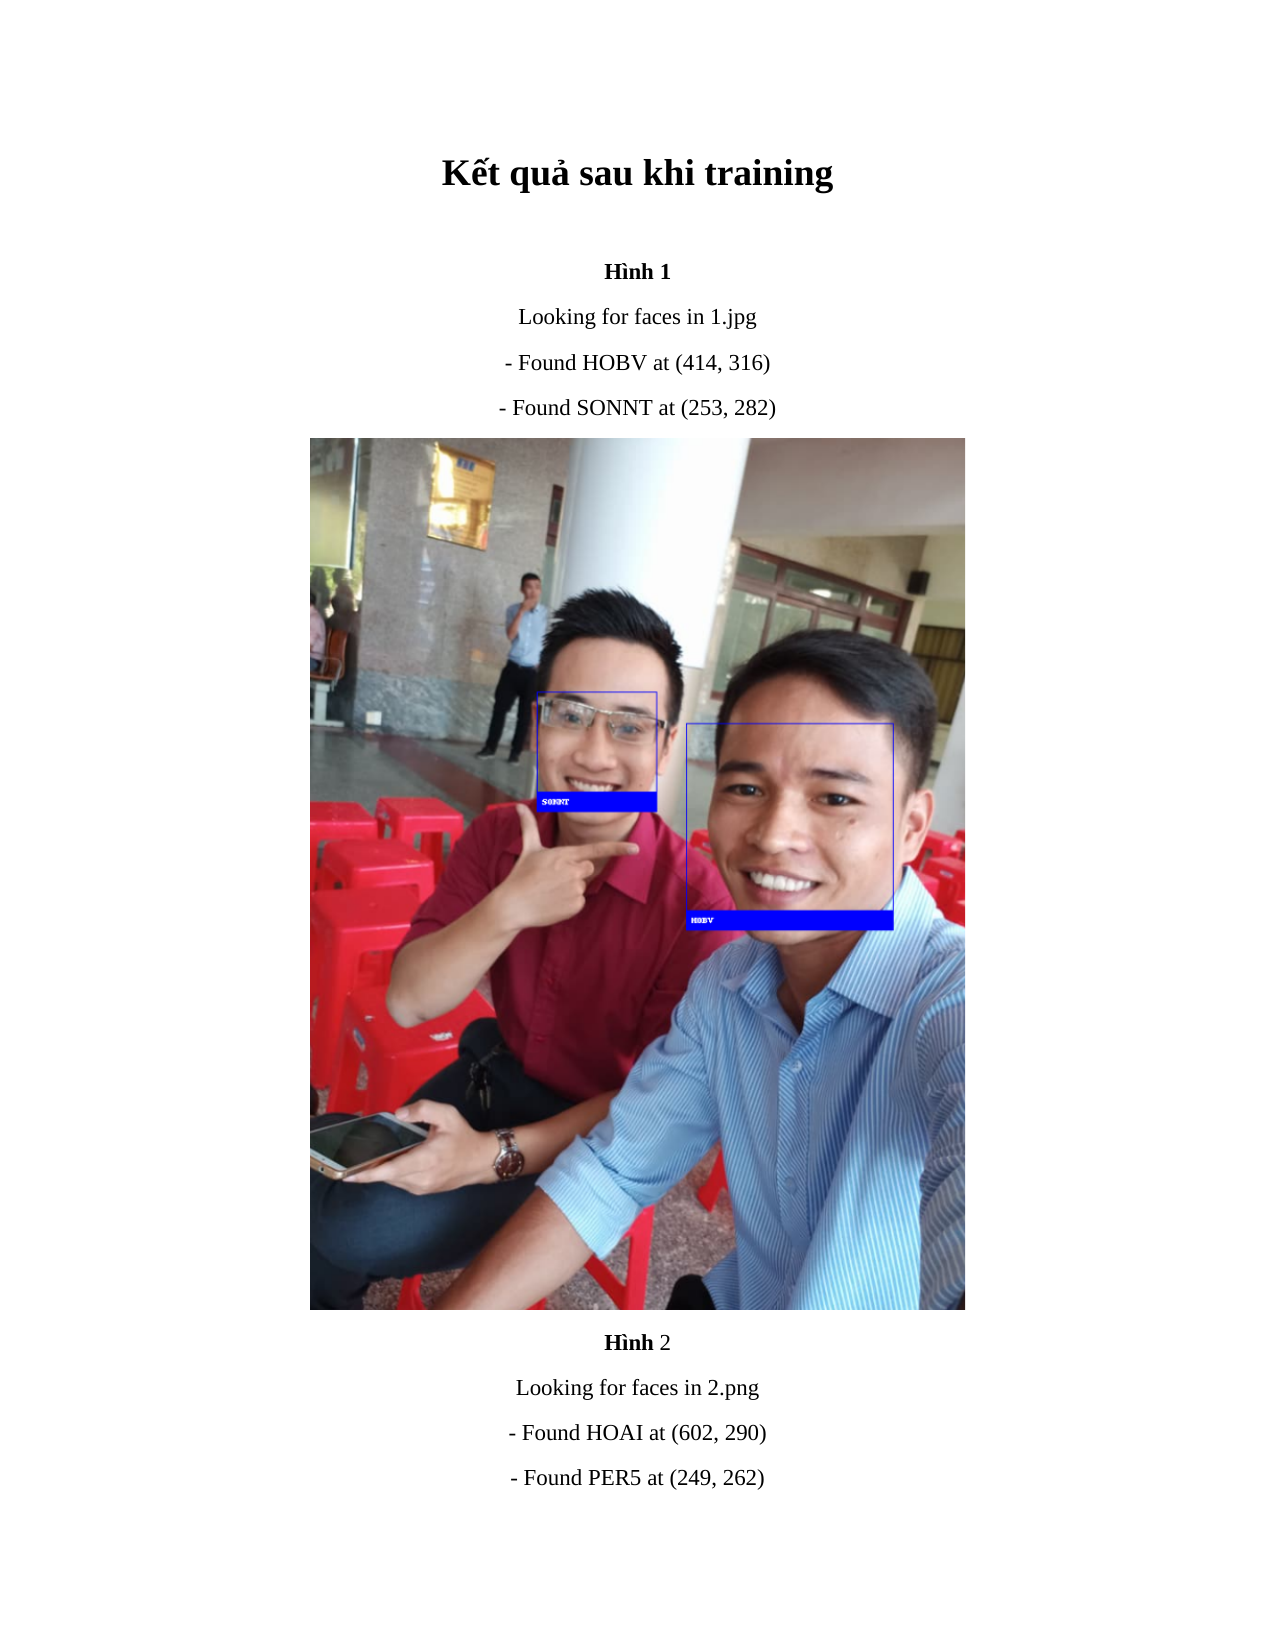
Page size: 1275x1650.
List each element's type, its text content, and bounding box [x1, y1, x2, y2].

text - Found HOBV at (414, 316) [150, 348, 1125, 375]
text - Found SONNT at (253, 282) [150, 394, 1125, 420]
text Hình 2 [150, 1328, 1125, 1355]
text - Found HOAI at (602, 290) [150, 1419, 1125, 1445]
text Hình 1 [150, 258, 1125, 285]
text - Found PER5 at (249, 262) [150, 1464, 1125, 1490]
text Kết quả sau khi training [150, 150, 1125, 193]
text Looking for faces in 1.jpg [150, 303, 1125, 330]
picture [310, 438, 965, 1310]
text Looking for faces in 2.png [150, 1374, 1125, 1400]
